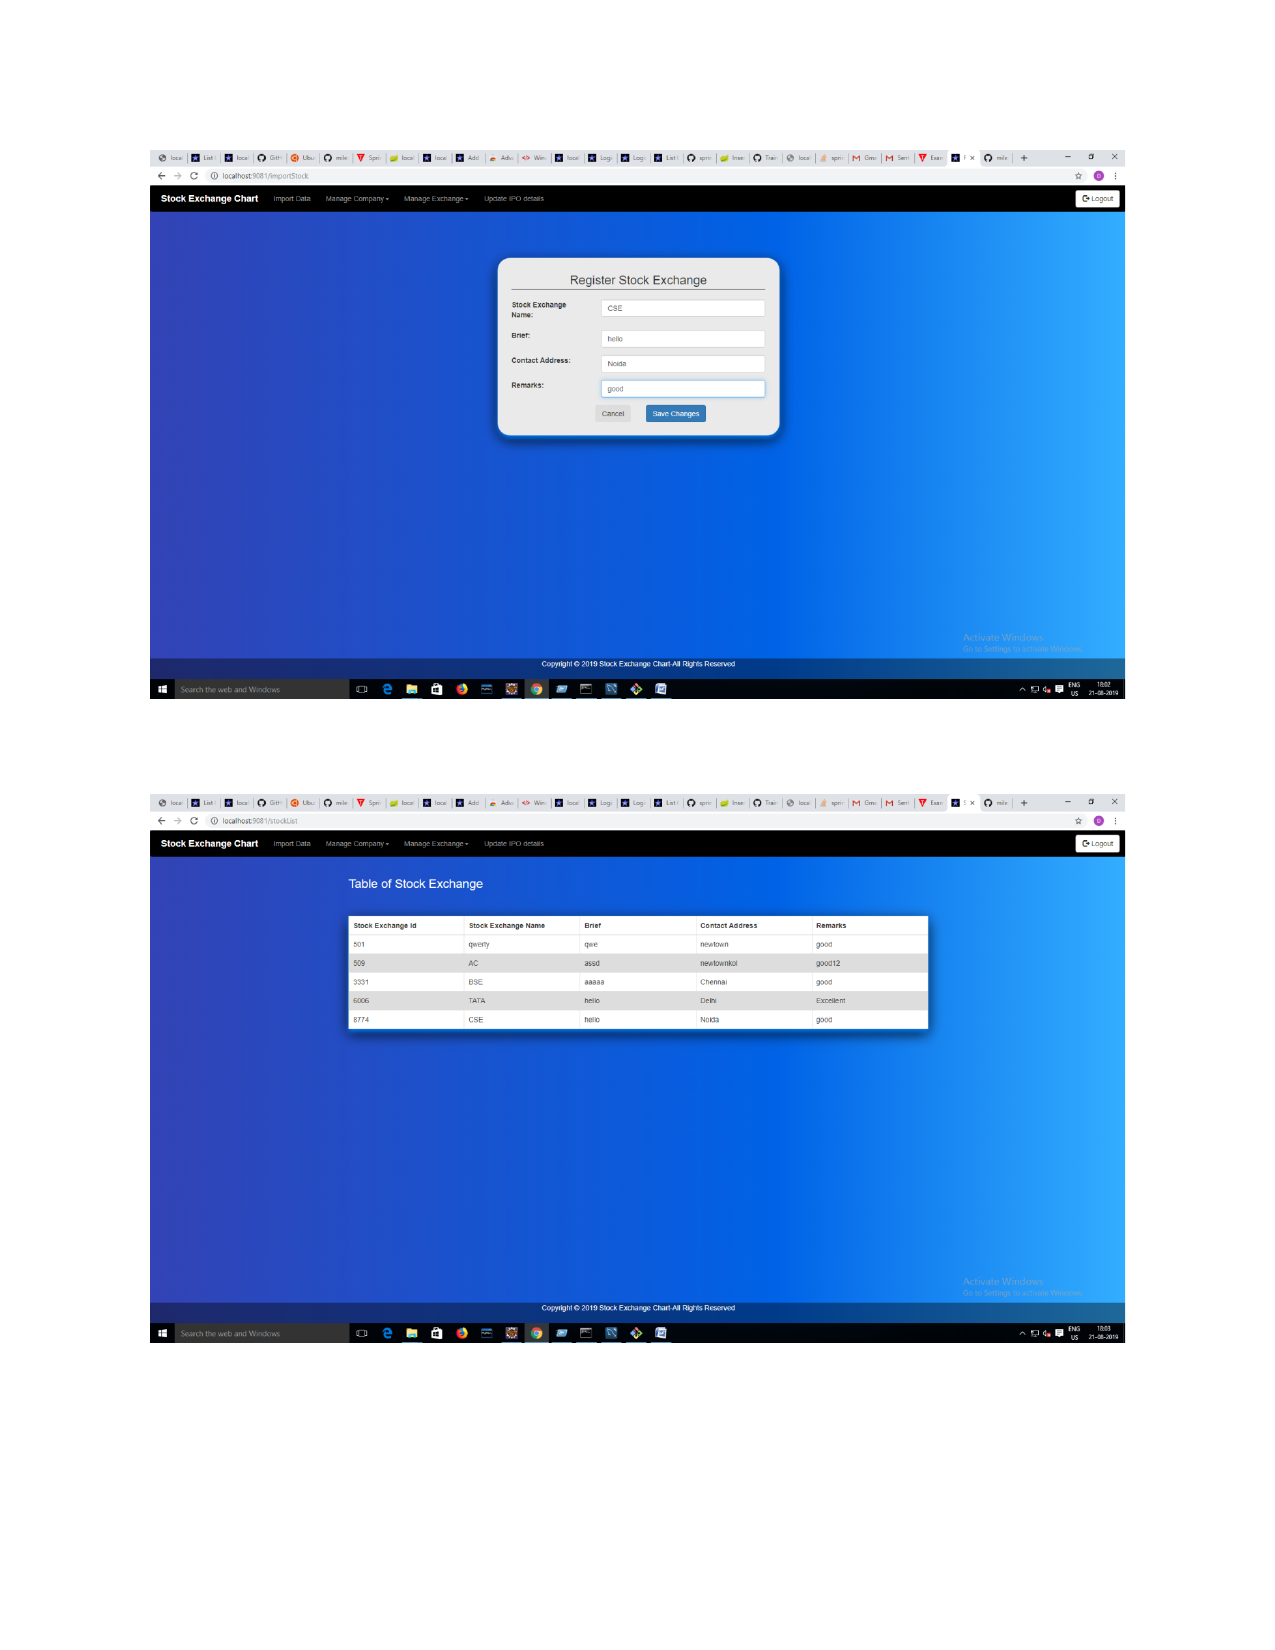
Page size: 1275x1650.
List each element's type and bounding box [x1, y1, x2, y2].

picture [150, 150, 1125, 699]
picture [150, 794, 1125, 1343]
